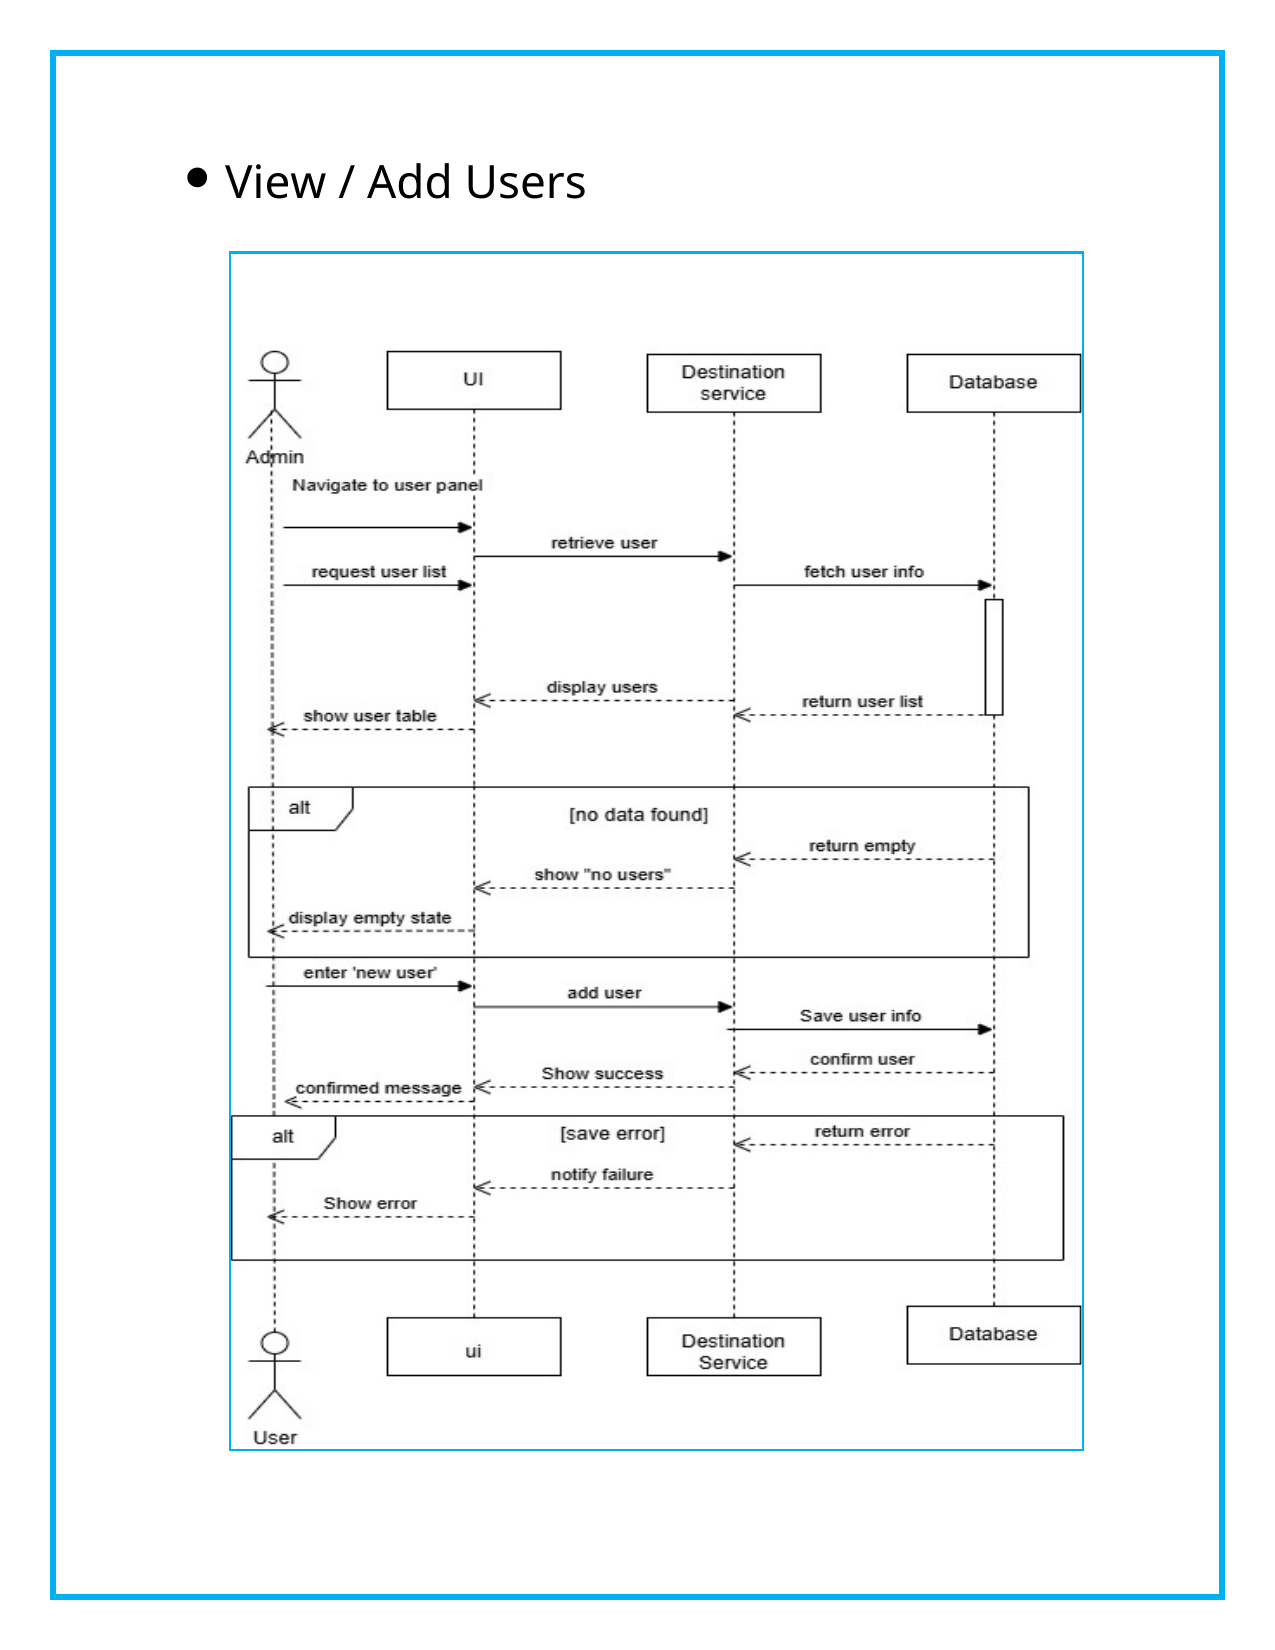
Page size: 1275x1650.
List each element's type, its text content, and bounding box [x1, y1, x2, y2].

list View / Add Users [187, 150, 1125, 212]
picture [232, 255, 1081, 1448]
